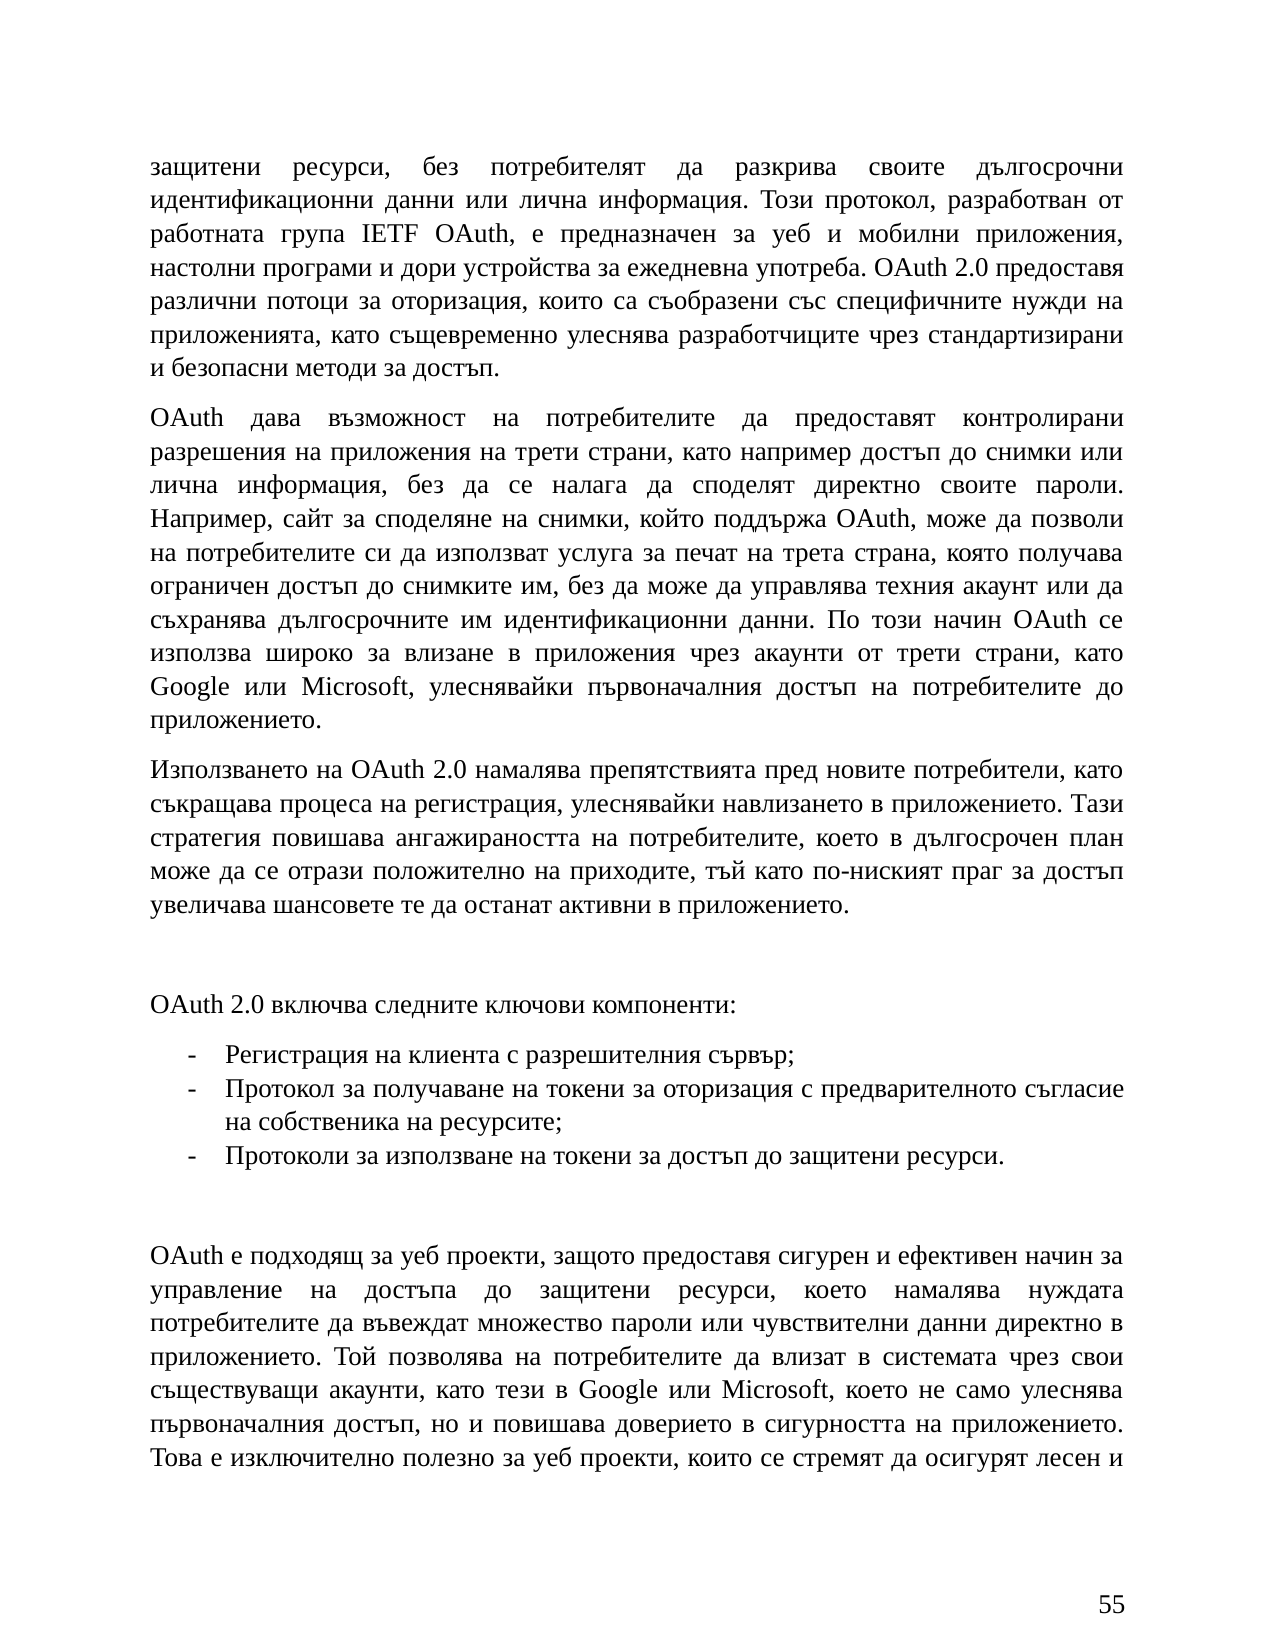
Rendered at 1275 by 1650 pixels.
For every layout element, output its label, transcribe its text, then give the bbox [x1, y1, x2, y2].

text OAuth 2.0 включва следните ключови компоненти: [150, 988, 1125, 1019]
text Използването на OAuth 2.0 намалява препятствията пред новите потребители, като съкращава процеса на регистрация, улеснявайки навлизането в приложението. Тази стратегия повишава ангажираността на потребителите, което в дългосрочен план може да се отрази положително на приходите, тъй като по-ниският праг за достъп увеличава шансовете те да останат активни в приложението. [150, 753, 1125, 919]
list Протокол за получаване на токени за оторизация с предварителното съгласие на собственика на ресурсите; [187, 1072, 1125, 1137]
list Регистрация на клиента с разрешителния сървър; [187, 1038, 1125, 1069]
text OAuth дава възможност на потребителите да предоставят контролирани разрешения на приложения на трети страни, като например достъп до снимки или лична информация, без да се налага да споделят директно своите пароли. Например, сайт за споделяне на снимки, който поддържа OAuth, може да позволи на потребителите си да използват услуга за печат на трета страна, която получава ограничен достъп до снимките им, без да може да управлява техния акаунт или да съхранява дългосрочните им идентификационни данни. По този начин OAuth се използва широко за влизане в приложения чрез акаунти от трети страни, като Google или Microsoft, улеснявайки първоначалния достъп на потребителите до приложението. [150, 401, 1125, 734]
list Протоколи за използване на токени за достъп до защитени ресурси. [187, 1139, 1125, 1170]
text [150, 1239, 1125, 1472]
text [150, 150, 1125, 382]
